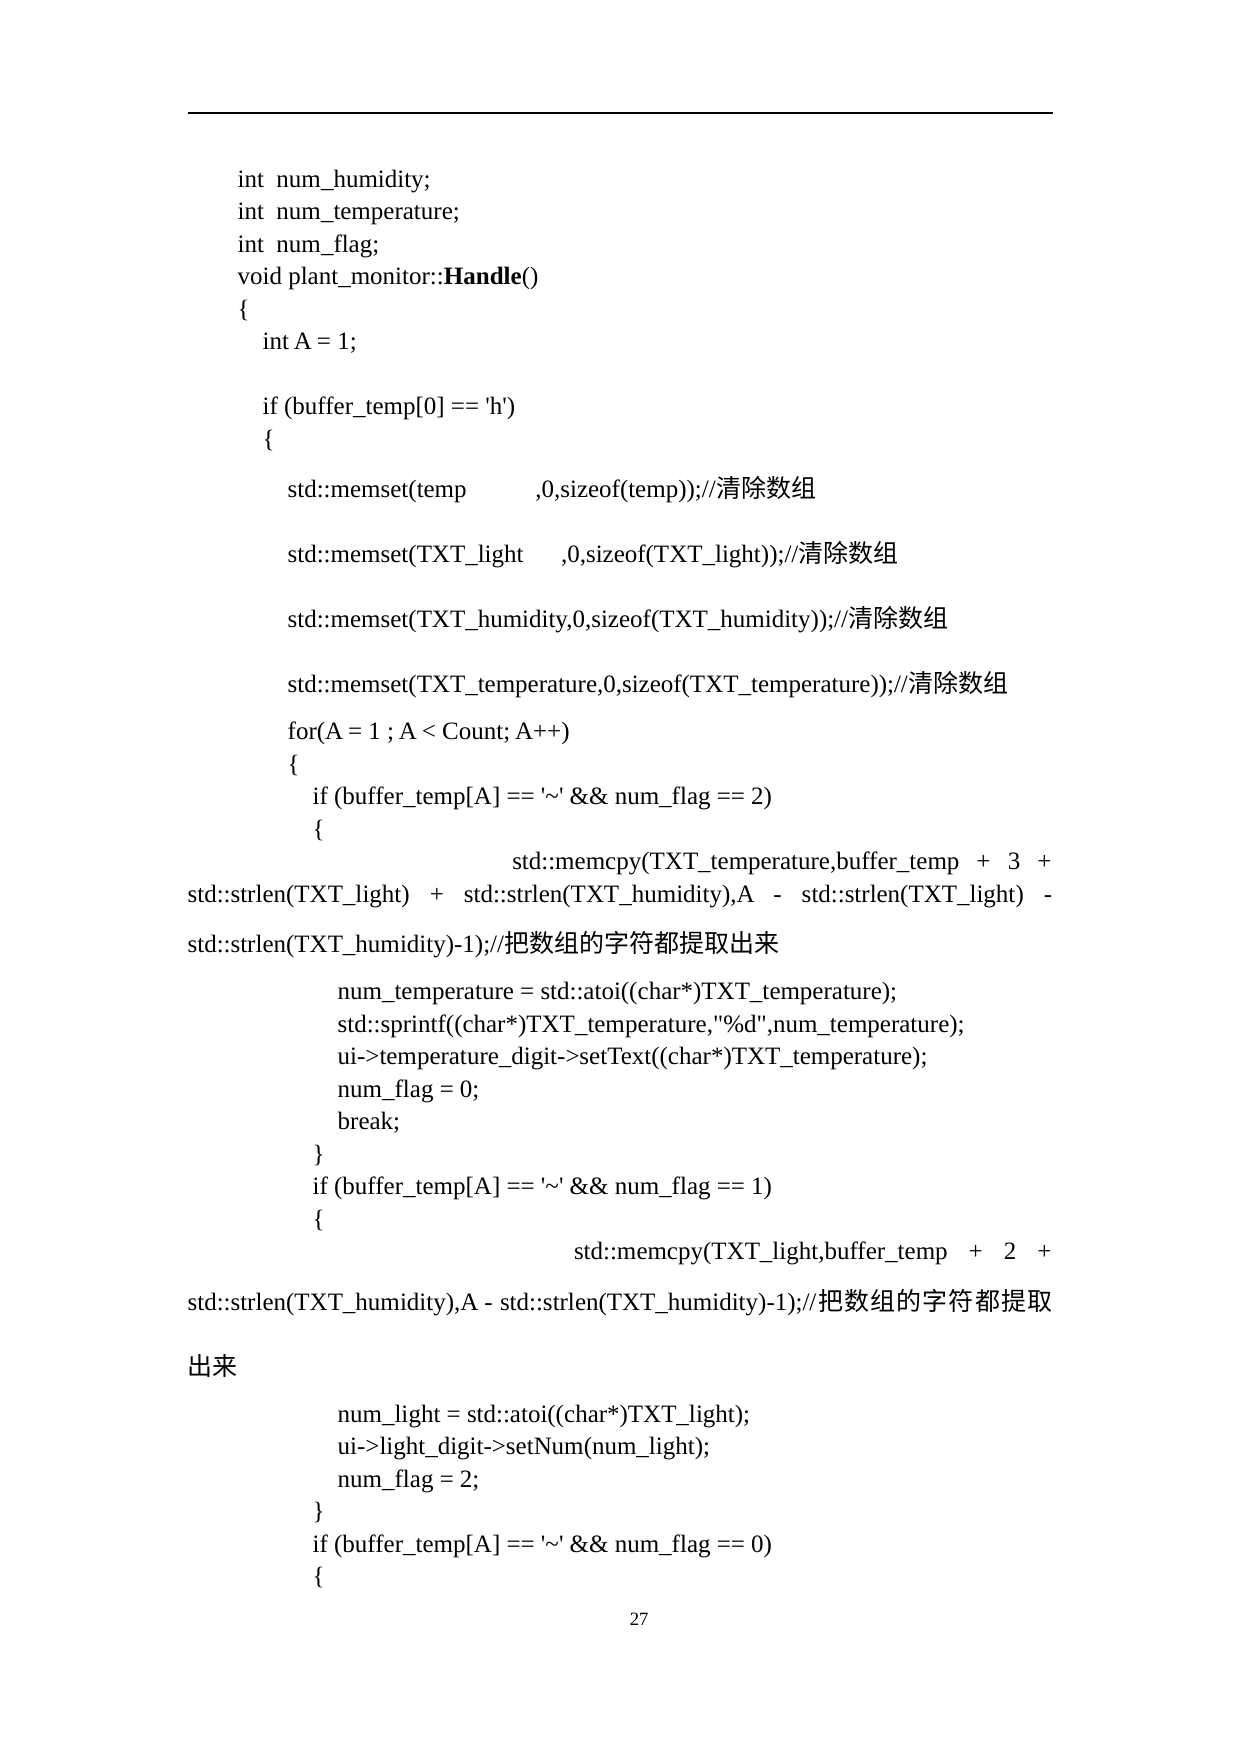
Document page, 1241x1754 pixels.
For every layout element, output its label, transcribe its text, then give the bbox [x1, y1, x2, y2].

text if (buffer_temp[0] == 'h') [187, 389, 1053, 422]
text std::memset(TXT_humidity,0,sizeof(TXT_humidity));//清除数组 [187, 584, 1053, 649]
text { [187, 1559, 1053, 1592]
text num_flag = 2; [187, 1462, 1053, 1494]
text void plant_monitor::Handle() [187, 259, 1053, 292]
text int num_humidity; [187, 162, 1053, 194]
text std::memset(TXT_light ,0,sizeof(TXT_light));//清除数组 [187, 519, 1053, 584]
text { [187, 747, 1053, 779]
text std::memset(temp ,0,sizeof(temp));//清除数组 [187, 454, 1053, 519]
text } [187, 1137, 1053, 1169]
text for(A = 1 ; A < Count; A++) [187, 714, 1053, 747]
text if (buffer_temp[A] == '~' && num_flag == 1) [187, 1169, 1053, 1202]
text std::sprintf((char*)TXT_temperature,"%d",num_temperature); [187, 1007, 1053, 1039]
text num_temperature = std::atoi((char*)TXT_temperature); [187, 974, 1053, 1007]
text std::memset(TXT_temperature,0,sizeof(TXT_temperature));//清除数组 [187, 649, 1053, 714]
text num_flag = 0; [187, 1072, 1053, 1104]
text int num_flag; [187, 227, 1053, 259]
text { [187, 422, 1053, 454]
text { [187, 812, 1053, 844]
text int A = 1; [187, 324, 1053, 357]
text num_light = std::atoi((char*)TXT_light); [187, 1397, 1053, 1429]
text } [187, 1494, 1053, 1527]
text { [187, 292, 1053, 324]
text if (buffer_temp[A] == '~' && num_flag == 2) [187, 779, 1053, 812]
text if (buffer_temp[A] == '~' && num_flag == 0) [187, 1527, 1053, 1559]
text break; [187, 1104, 1053, 1137]
text { [187, 1202, 1053, 1234]
text std::memcpy(TXT_light,buffer_temp + 2 + std::strlen(TXT_humidity),A - std::strlen(TXT_humidity)-1);//把数组的字符都提取出来 [187, 1234, 1053, 1397]
text ui->light_digit->setNum(num_light); [187, 1429, 1053, 1462]
text ui->temperature_digit->setText((char*)TXT_temperature); [187, 1039, 1053, 1072]
text std::memcpy(TXT_temperature,buffer_temp + 3 + std::strlen(TXT_light) + std::strlen(TXT_humidity),A - std::strlen(TXT_light) - std::strlen(TXT_humidity)-1);//把数组的字符都提取出来 [187, 844, 1053, 974]
text int num_temperature; [187, 194, 1053, 227]
